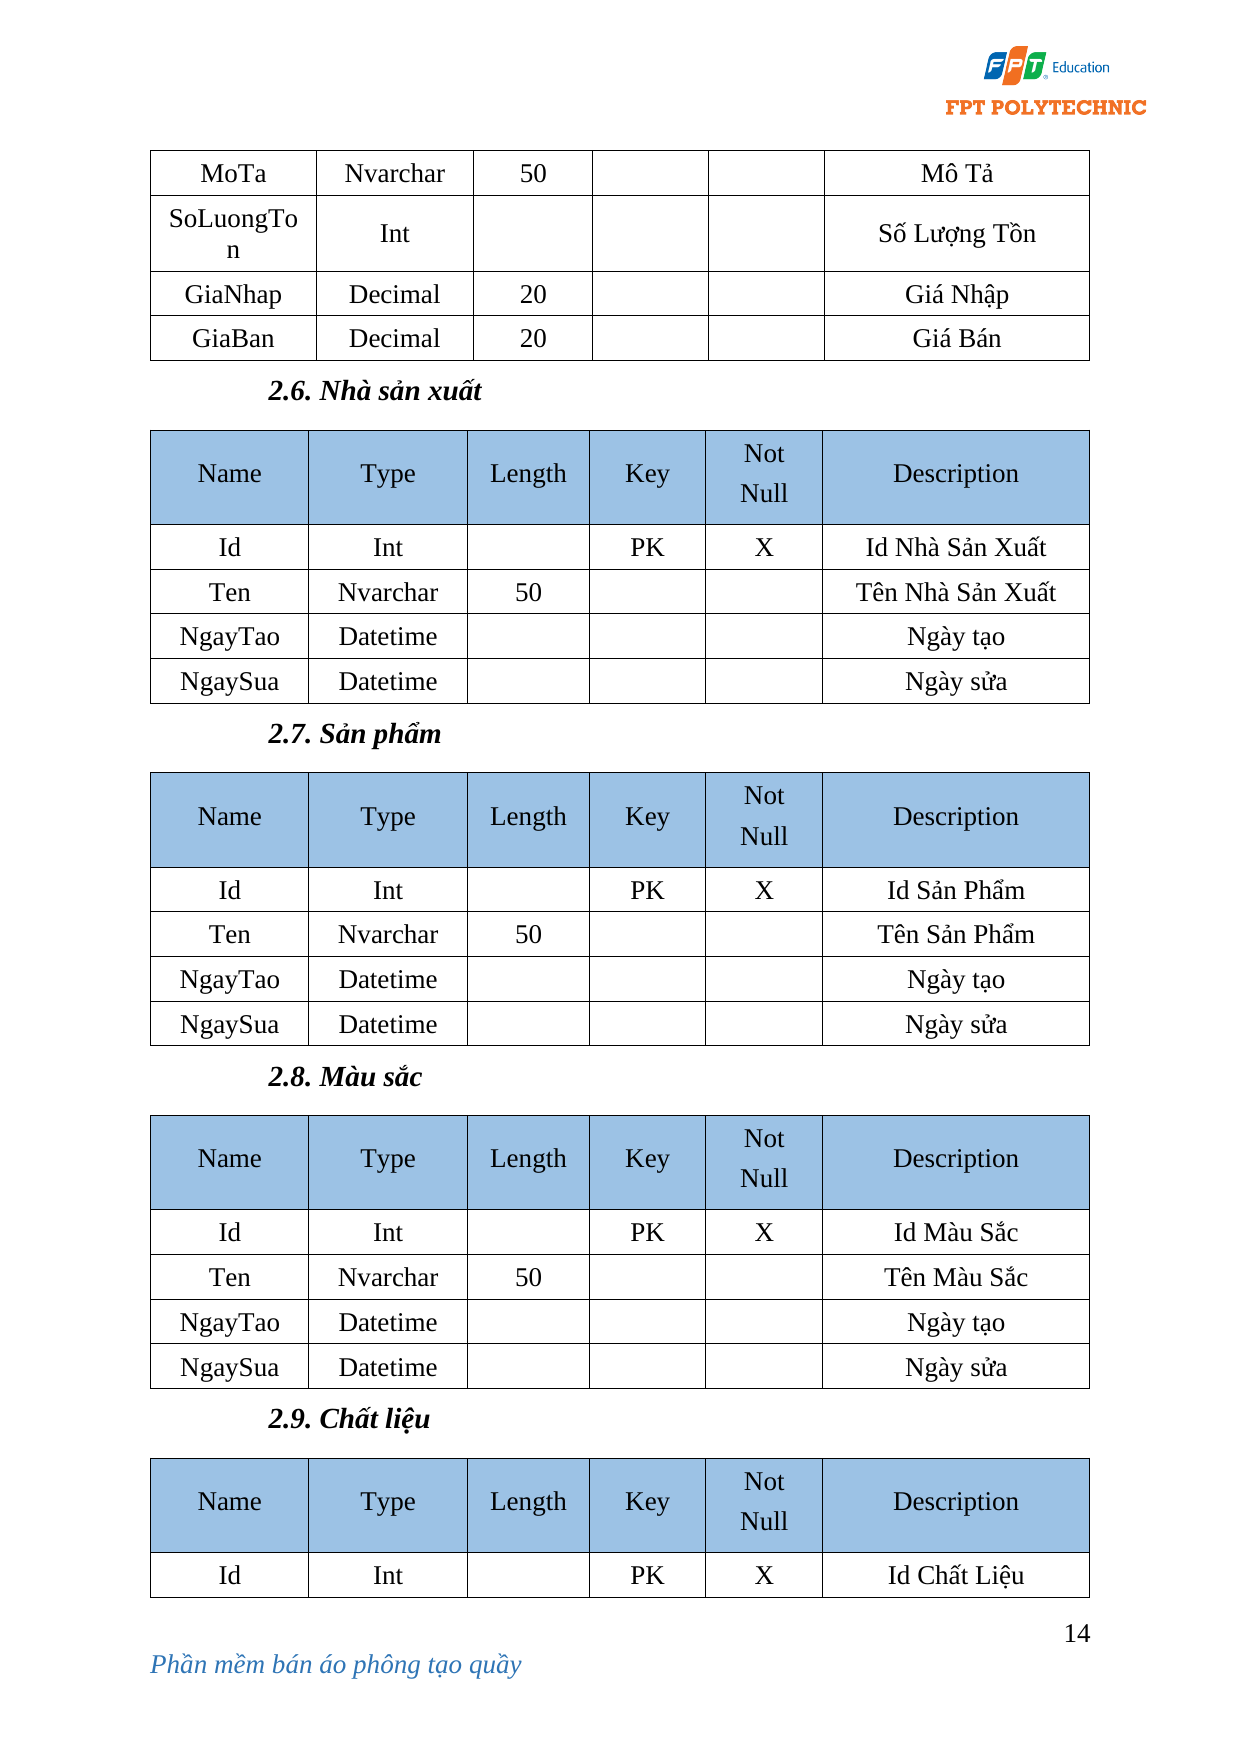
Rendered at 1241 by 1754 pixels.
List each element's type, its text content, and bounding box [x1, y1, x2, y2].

table_cell 50 [468, 1255, 589, 1299]
table_cell [593, 151, 708, 195]
table_cell [468, 868, 589, 911]
table_cell Mô Tả [825, 151, 1089, 195]
table_cell [474, 196, 592, 271]
table_cell [590, 1344, 705, 1388]
subtitle 2.7. Sản phẩm [239, 716, 1002, 750]
table_cell Ngày tạo [823, 1300, 1089, 1343]
table_cell [590, 957, 705, 1001]
table_cell Tên Màu Sắc [823, 1255, 1089, 1299]
table_cell Datetime [309, 1002, 467, 1045]
table_cell Id [151, 525, 308, 568]
table_header Type [309, 1459, 467, 1552]
table_header Length [468, 431, 589, 524]
table_cell [706, 957, 822, 1001]
table_cell [590, 912, 705, 956]
table_cell Nvarchar [309, 912, 467, 956]
table_cell Decimal [317, 316, 473, 360]
table_cell [709, 196, 824, 271]
table_cell [706, 1344, 822, 1388]
table_header Description [823, 431, 1089, 524]
table_header Not Null [706, 1116, 822, 1209]
table_cell Id Sản Phẩm [823, 868, 1089, 911]
table_header Name [151, 431, 308, 524]
table_cell Datetime [309, 659, 467, 703]
table_cell [468, 1553, 589, 1597]
table_cell Int [309, 1553, 467, 1597]
table_cell [590, 1300, 705, 1343]
table_cell Số Lượng Tồn [825, 196, 1089, 271]
table_cell Ngày tạo [823, 957, 1089, 1001]
table_cell PK [590, 525, 705, 568]
table_cell [468, 614, 589, 658]
table_cell [590, 1255, 705, 1299]
table_cell [706, 1002, 822, 1045]
table_header Not Null [706, 1459, 822, 1552]
table_cell [468, 659, 589, 703]
table_cell [706, 614, 822, 658]
table_cell [590, 570, 705, 613]
table_cell [593, 196, 708, 271]
table_cell [468, 1210, 589, 1254]
table_cell [468, 525, 589, 568]
table_cell [468, 1002, 589, 1045]
table_cell [706, 659, 822, 703]
subtitle 2.9. Chất liệu [239, 1402, 1002, 1435]
table_cell Datetime [309, 957, 467, 1001]
table_cell X [706, 1210, 822, 1254]
table_cell PK [590, 1210, 705, 1254]
table_cell Giá Nhập [825, 272, 1089, 315]
table_cell GiaNhap [151, 272, 316, 315]
table_cell Int [309, 868, 467, 911]
table_cell [706, 1255, 822, 1299]
table_cell Id [151, 868, 308, 911]
table_header Description [823, 773, 1089, 867]
table_cell Ngày sửa [823, 659, 1089, 703]
table_cell Datetime [309, 614, 467, 658]
table_cell Id [151, 1553, 308, 1597]
table_cell [593, 316, 708, 360]
table_cell Int [309, 1210, 467, 1254]
table_cell Int [309, 525, 467, 568]
table_cell Datetime [309, 1344, 467, 1388]
table_cell [468, 957, 589, 1001]
table_cell Ngày tạo [823, 614, 1089, 658]
table_cell [590, 659, 705, 703]
table_cell 20 [474, 316, 592, 360]
table_cell SoLuongTon [151, 196, 316, 271]
table_header Key [590, 1116, 705, 1209]
table_header Key [590, 431, 705, 524]
table_header Type [309, 773, 467, 867]
table_header Name [151, 1459, 308, 1552]
table_cell Ten [151, 912, 308, 956]
table_cell Id Màu Sắc [823, 1210, 1089, 1254]
table_cell [468, 1300, 589, 1343]
table_cell NgaySua [151, 659, 308, 703]
table_cell PK [590, 868, 705, 911]
table_cell [706, 570, 822, 613]
table_cell Datetime [309, 1300, 467, 1343]
table_cell Tên Sản Phẩm [823, 912, 1089, 956]
table_cell Decimal [317, 272, 473, 315]
table_cell [709, 272, 824, 315]
table_cell X [706, 525, 822, 568]
table_header Name [151, 1116, 308, 1209]
table_header Type [309, 1116, 467, 1209]
table_cell Ngày sửa [823, 1002, 1089, 1045]
table_cell 50 [468, 570, 589, 613]
table_cell GiaBan [151, 316, 316, 360]
table_header Type [309, 431, 467, 524]
table_header Key [590, 773, 705, 867]
table_cell [593, 272, 708, 315]
table_cell X [706, 1553, 822, 1597]
table_cell Ten [151, 1255, 308, 1299]
table_cell [590, 614, 705, 658]
table_cell X [706, 868, 822, 911]
table_header Length [468, 1116, 589, 1209]
table_header Description [823, 1116, 1089, 1209]
subtitle 2.8. Màu sắc [239, 1059, 1002, 1092]
table_cell [709, 316, 824, 360]
table_cell Nvarchar [317, 151, 473, 195]
table_cell MoTa [151, 151, 316, 195]
table_cell Int [317, 196, 473, 271]
table_cell 50 [468, 912, 589, 956]
table_cell [468, 1344, 589, 1388]
table_cell 20 [474, 272, 592, 315]
table_header Key [590, 1459, 705, 1552]
table_cell Giá Bán [825, 316, 1089, 360]
table_cell NgayTao [151, 1300, 308, 1343]
table_cell NgayTao [151, 957, 308, 1001]
table_header Name [151, 773, 308, 867]
table_header Not Null [706, 431, 822, 524]
table_cell [706, 912, 822, 956]
subtitle 2.6. Nhà sản xuất [239, 373, 1002, 407]
table_cell NgaySua [151, 1344, 308, 1388]
table_cell [709, 151, 824, 195]
table_cell Id Nhà Sản Xuất [823, 525, 1089, 568]
table_cell Ngày sửa [823, 1344, 1089, 1388]
table_cell [706, 1300, 822, 1343]
table_header Description [823, 1459, 1089, 1552]
table_cell PK [590, 1553, 705, 1597]
table_header Length [468, 773, 589, 867]
table_header Not Null [706, 773, 822, 867]
table_cell Id Chất Liệu [823, 1553, 1089, 1597]
table_cell Nvarchar [309, 1255, 467, 1299]
table_header Length [468, 1459, 589, 1552]
picture [946, 46, 1147, 115]
table_cell Id [151, 1210, 308, 1254]
table_cell Nvarchar [309, 570, 467, 613]
table_cell 50 [474, 151, 592, 195]
table_cell NgaySua [151, 1002, 308, 1045]
table_cell [590, 1002, 705, 1045]
table_cell Ten [151, 570, 308, 613]
table_cell NgayTao [151, 614, 308, 658]
table_cell Tên Nhà Sản Xuất [823, 570, 1089, 613]
